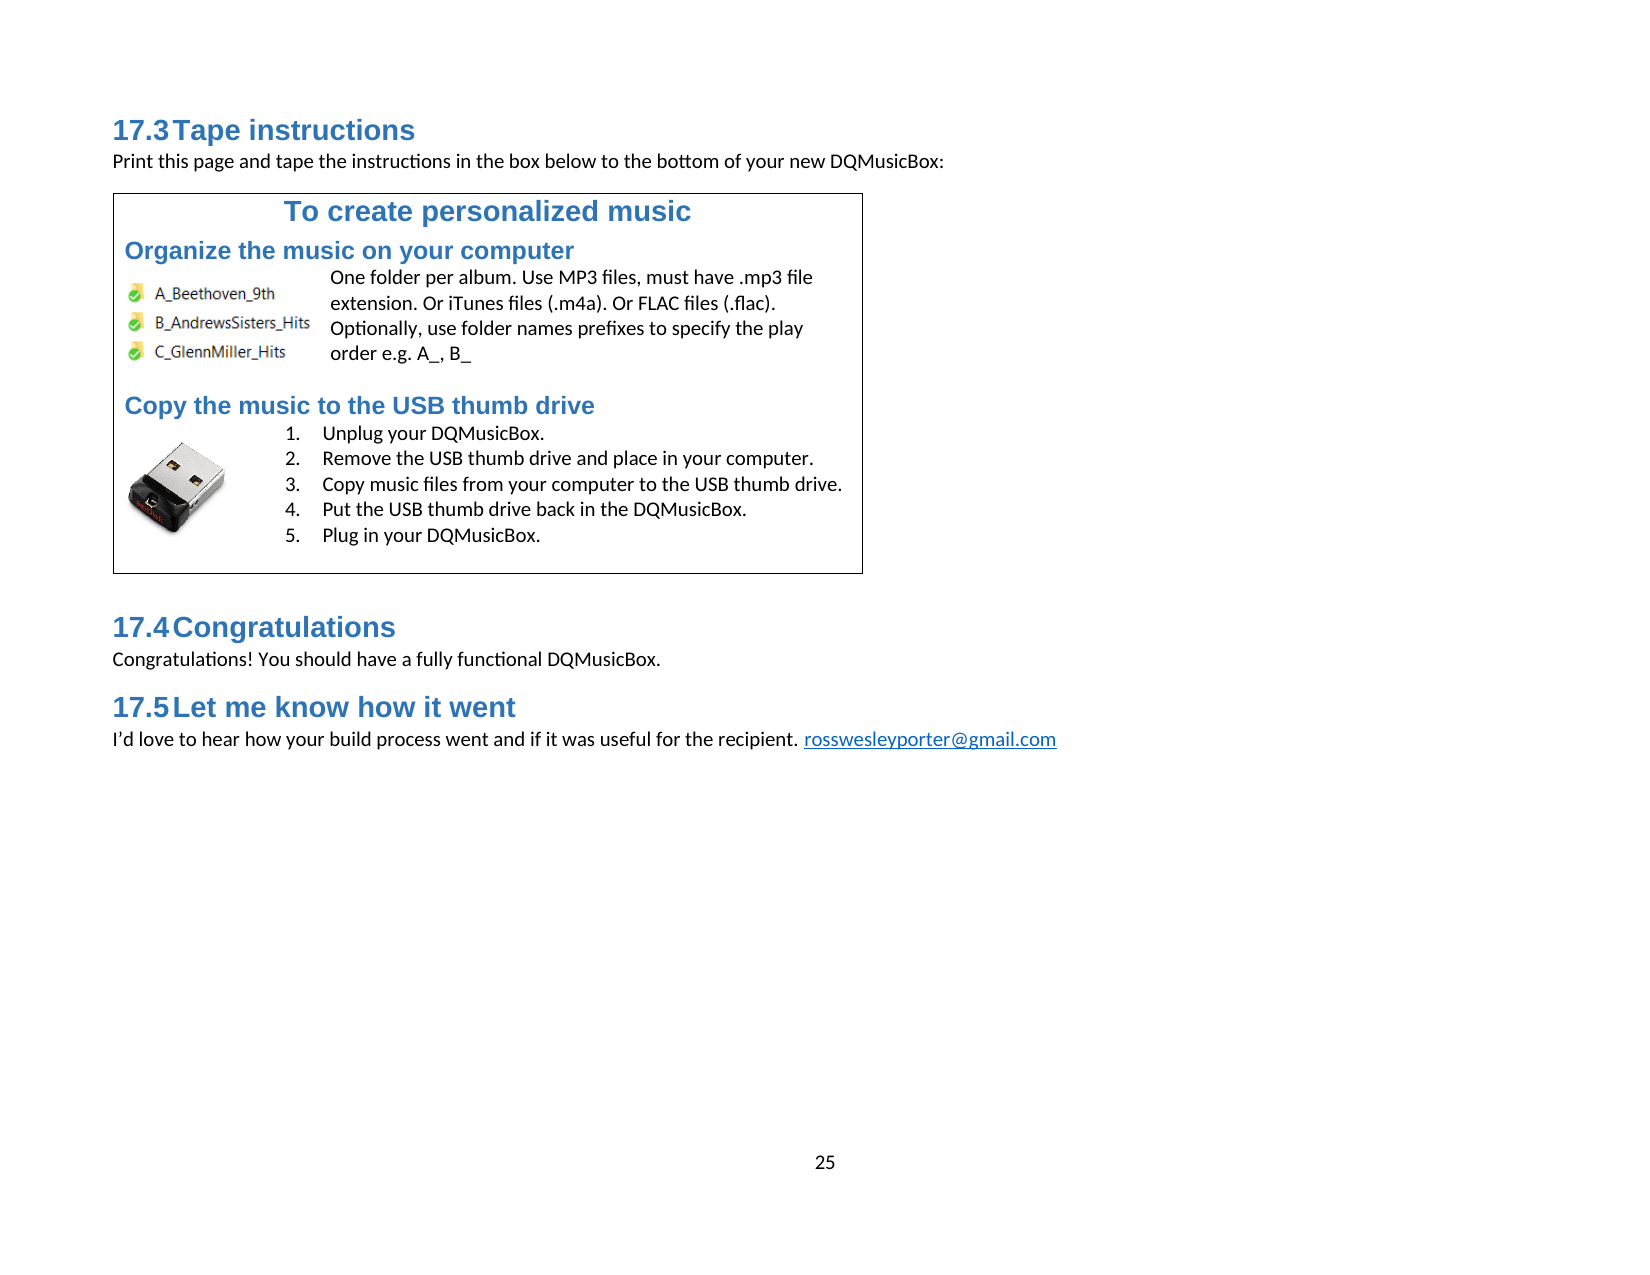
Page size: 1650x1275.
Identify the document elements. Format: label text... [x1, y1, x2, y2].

picture [124, 442, 229, 539]
subtitle Congratulations [112, 610, 1537, 643]
text Print this page and tape the instructions in the box below to the bottom of your new DQMusicBox: [112, 149, 1537, 174]
text I’d love to hear how your build process went and if it was useful for the recipient. rosswesleyporter@gmail.com [112, 726, 1537, 752]
subtitle Let me know how it went [112, 690, 1537, 724]
table_header To create personalized music Organize the music on your computer One folder per album. Use MP3 files, must have .mp3 file extension. Or iTunes files (.m4a). Or FLAC files (.flac). Optionally, use folder names prefixes to specify the play order e.g. A_, B_ Copy the music to the USB thumb drive Unplug your DQMusicBox. Remove the USB thumb drive and place in your computer. Copy music files from your computer to the USB thumb drive. Put the USB thumb drive back in the DQMusicBox. Plug in your DQMusicBox. [114, 194, 862, 573]
subtitle Tape instructions [112, 112, 1537, 146]
picture [124, 281, 312, 364]
text Congratulations! You should have a fully functional DQMusicBox. [112, 646, 1537, 671]
